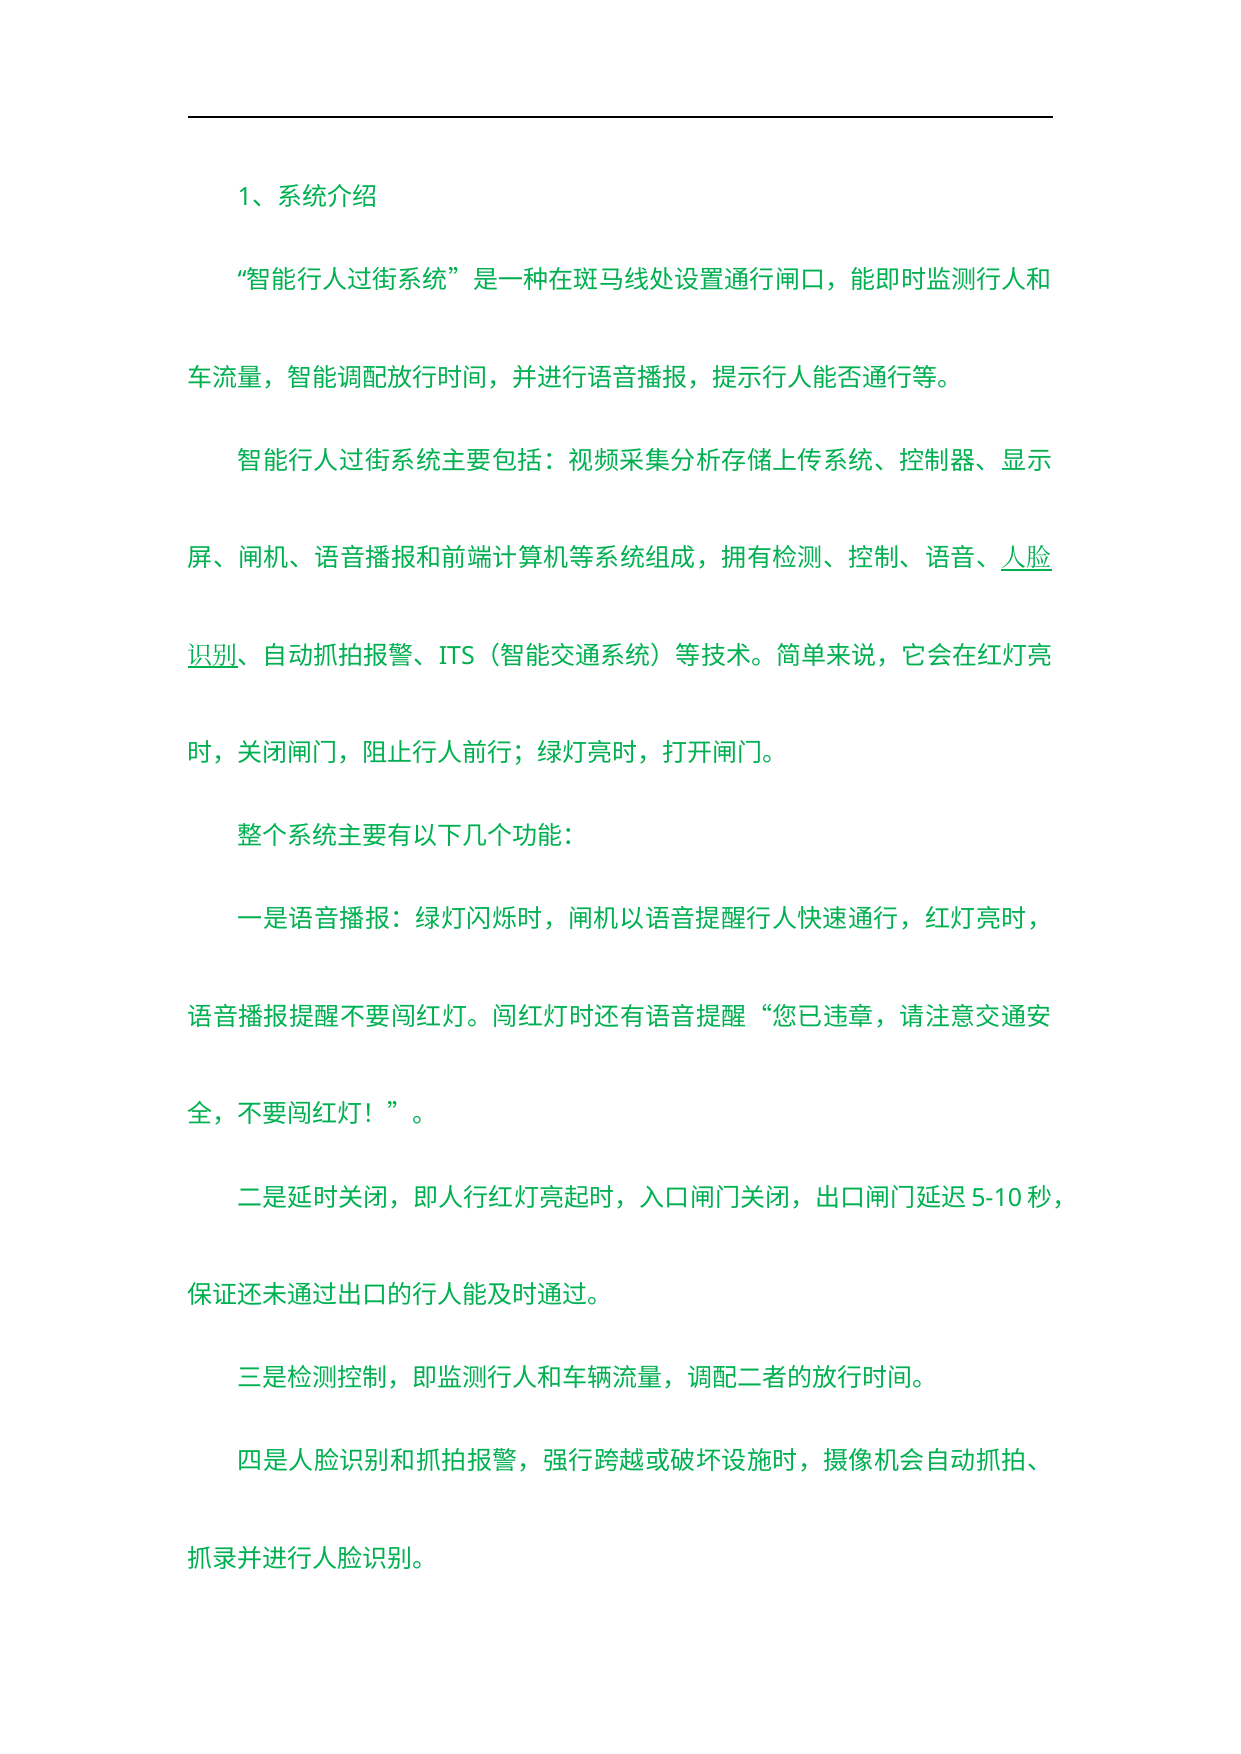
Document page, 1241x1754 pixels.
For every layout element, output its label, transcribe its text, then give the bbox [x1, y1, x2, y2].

text 二是延时关闭，即人行红灯亮起时，入口闸门关闭，出口闸门延迟5-10秒，保证还未通过出口的行人能及时通过。 [187, 1163, 1053, 1325]
text 1、系统介绍 [187, 162, 1053, 227]
text 智能行人过街系统主要包括：视频采集分析存储上传系统、控制器、显示屏、闸机、语音播报和前端计算机等系统组成，拥有检测、控制、语音、人脸识别、自动抓拍报警、ITS（智能交通系统）等技术。简单来说，它会在红灯亮时，关闭闸门，阻止行人前行；绿灯亮时，打开闸门。 [187, 426, 1053, 783]
text 四是人脸识别和抓拍报警，强行跨越或破坏设施时，摄像机会自动抓拍、抓录并进行人脸识别。 [187, 1426, 1053, 1589]
text 整个系统主要有以下几个功能： [187, 801, 1053, 866]
text 一是语音播报：绿灯闪烁时，闸机以语音提醒行人快速通行，红灯亮时，语音播报提醒不要闯红灯。闯红灯时还有语音提醒“您已违章，请注意交通安全，不要闯红灯！”。 [187, 884, 1053, 1144]
text “智能行人过街系统”是一种在斑马线处设置通行闸口，能即时监测行人和车流量，智能调配放行时间，并进行语音播报，提示行人能否通行等。 [187, 245, 1053, 408]
text 三是检测控制，即监测行人和车辆流量，调配二者的放行时间。 [187, 1343, 1053, 1408]
